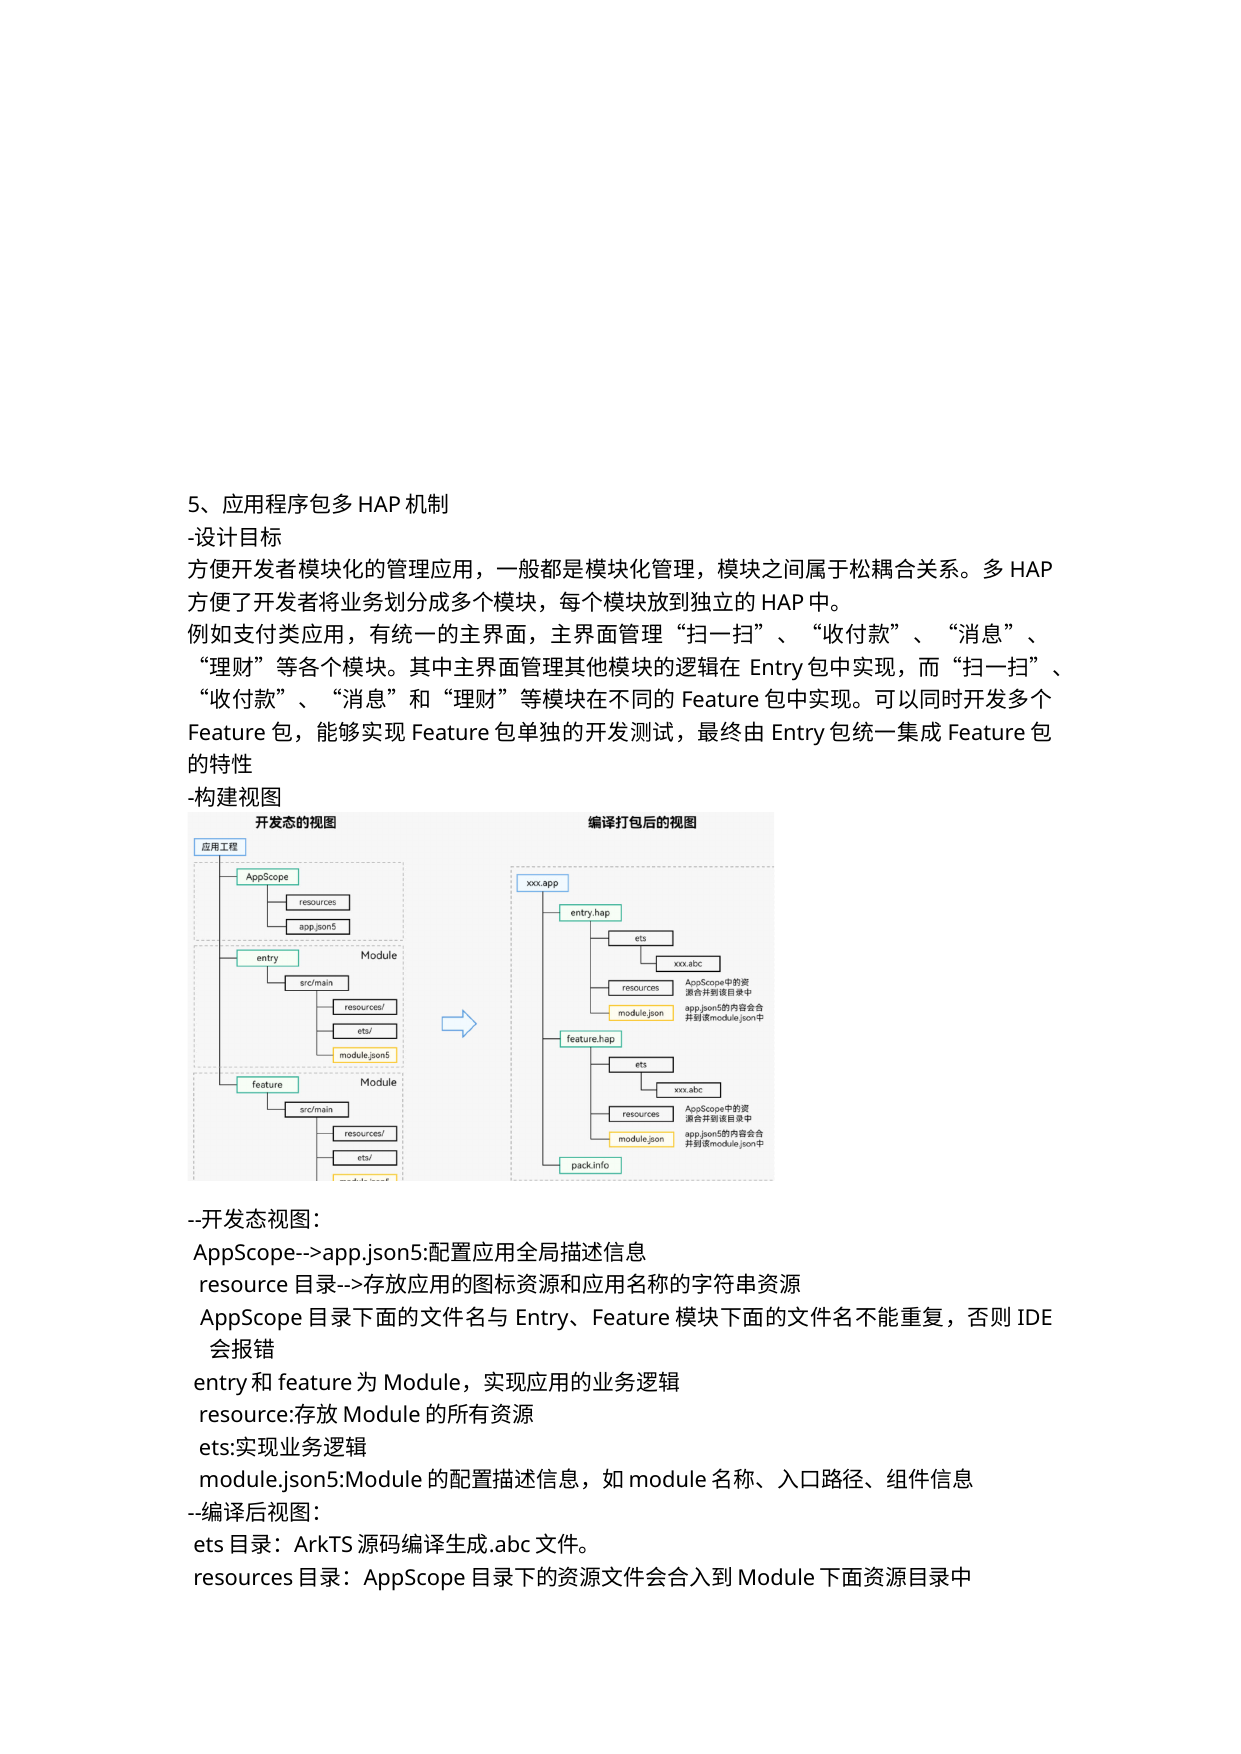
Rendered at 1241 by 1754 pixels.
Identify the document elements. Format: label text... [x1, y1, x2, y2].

text AppScope目录下面的文件名与Entry、Feature模块下面的文件名不能重复，否则IDE会报错 [187, 1299, 1053, 1364]
text --编译后视图： [187, 1494, 1053, 1527]
text 方便开发者模块化的管理应用，一般都是模块化管理，模块之间属于松耦合关系。多HAP方便了开发者将业务划分成多个模块，每个模块放到独立的HAP中。 [187, 552, 1053, 617]
text resources目录：AppScope目录下的资源文件会合入到Module下面资源目录中 [187, 1559, 1053, 1592]
text -设计目标 [187, 519, 1053, 552]
text 例如支付类应用，有统一的主界面，主界面管理“扫一扫”、“收付款”、“消息”、“理财”等各个模块。其中主界面管理其他模块的逻辑在Entry包中实现，而“扫一扫”、“收付款”、“消息”和“理财”等模块在不同的Feature包中实现。可以同时开发多个Feature包，能够实现Feature包单独的开发测试，最终由Entry包统一集成Feature包的特性 [187, 617, 1053, 779]
text module.json5:Module的配置描述信息，如module名称、入口路径、组件信息 [187, 1462, 1053, 1494]
text resource目录-->存放应用的图标资源和应用名称的字符串资源 [187, 1267, 1053, 1299]
text ets:实现业务逻辑 [187, 1429, 1053, 1462]
text resource:存放Module的所有资源 [187, 1397, 1053, 1429]
text AppScope-->app.json5:配置应用全局描述信息 [187, 1234, 1053, 1267]
text entry和feature为Module，实现应用的业务逻辑 [187, 1364, 1053, 1397]
picture [187, 812, 775, 1181]
text --开发态视图： [187, 1202, 1053, 1234]
text 5、应用程序包多HAP机制 [187, 487, 1053, 519]
text ets目录：ArkTS源码编译生成.abc文件。 [187, 1527, 1053, 1559]
text -构建视图 [187, 779, 1053, 812]
